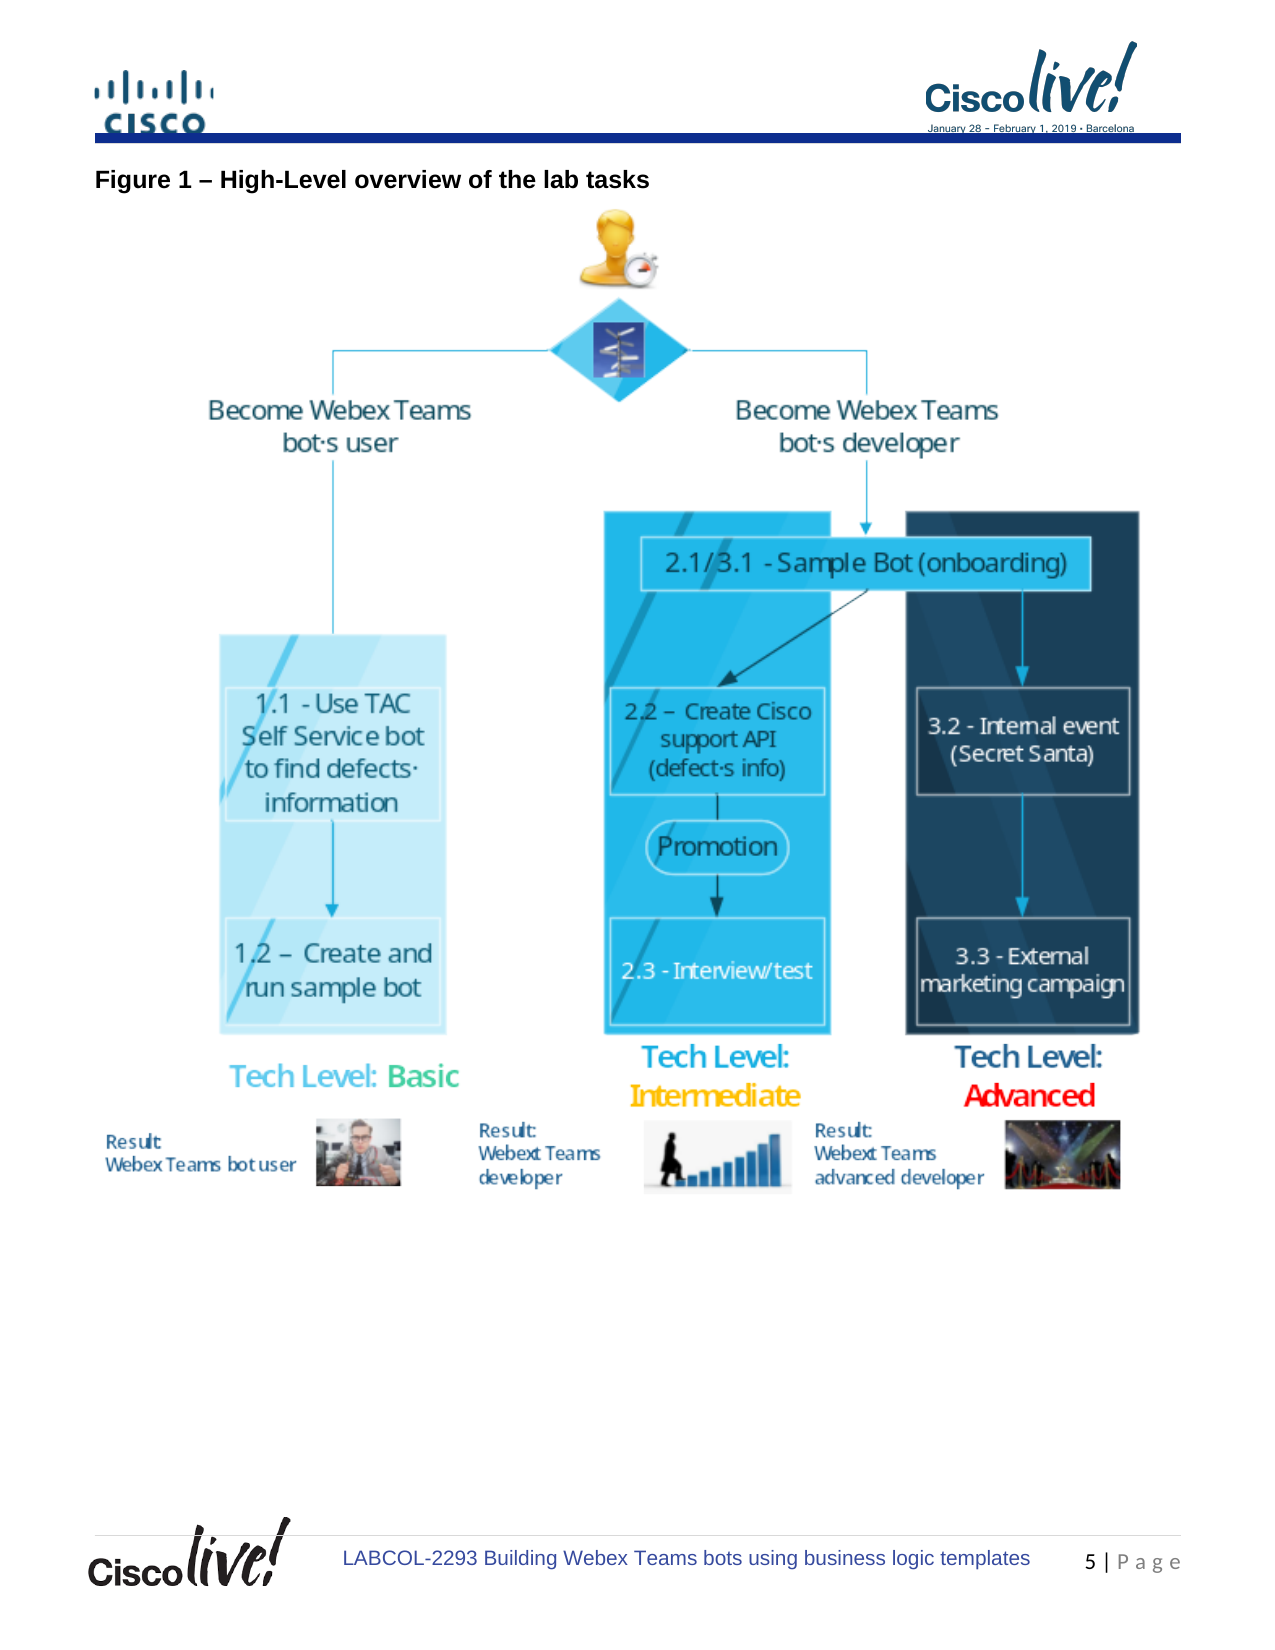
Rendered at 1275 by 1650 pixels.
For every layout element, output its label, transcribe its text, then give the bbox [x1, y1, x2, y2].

picture [88, 1517, 291, 1588]
text Figure 1 – High-Level overview of the lab tasks [94, 165, 1181, 194]
